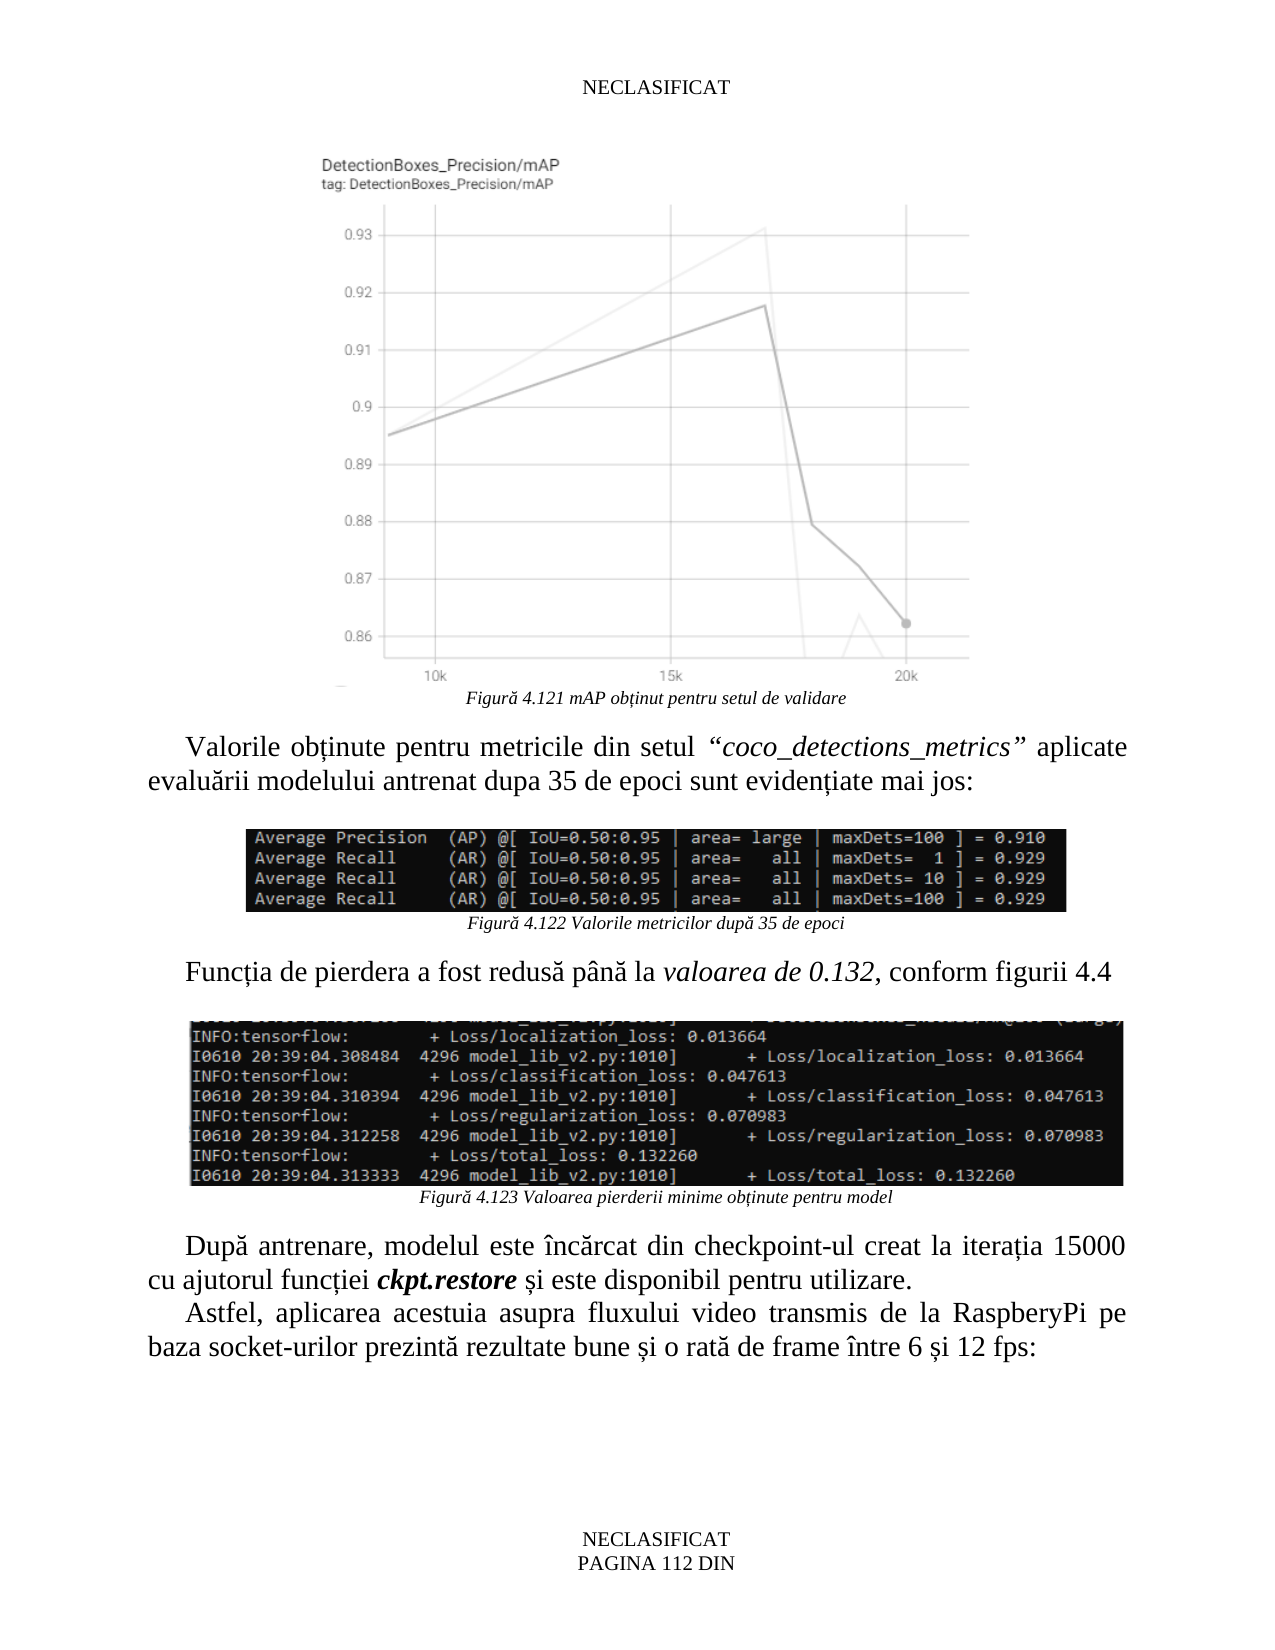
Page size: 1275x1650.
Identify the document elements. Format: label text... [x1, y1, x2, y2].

text Funcția de pierdera a fost redusă până la valoarea de 0.132, conform figurii 4.4 [148, 954, 1127, 988]
text După antrenare, modelul este încărcat din checkpoint-ul creat la iterația 15000 cu ajutorul funcției ckpt.restore și este disponibil pentru utilizare. [148, 1228, 1127, 1296]
text Valorile obținute pentru metricile din setul “coco_detections_metrics” aplicate evaluării modelului antrenat dupa 35 de epoci sunt evidențiate mai jos: [148, 729, 1127, 796]
picture [245, 829, 1067, 912]
text Astfel, aplicarea acestuia asupra fluxului video transmis de la RaspberyPi pe baza socket-urilor prezintă rezultate bune și o rată de frame între 6 și 12 fps: [148, 1296, 1127, 1363]
picture [305, 147, 970, 687]
picture [188, 1021, 1124, 1186]
